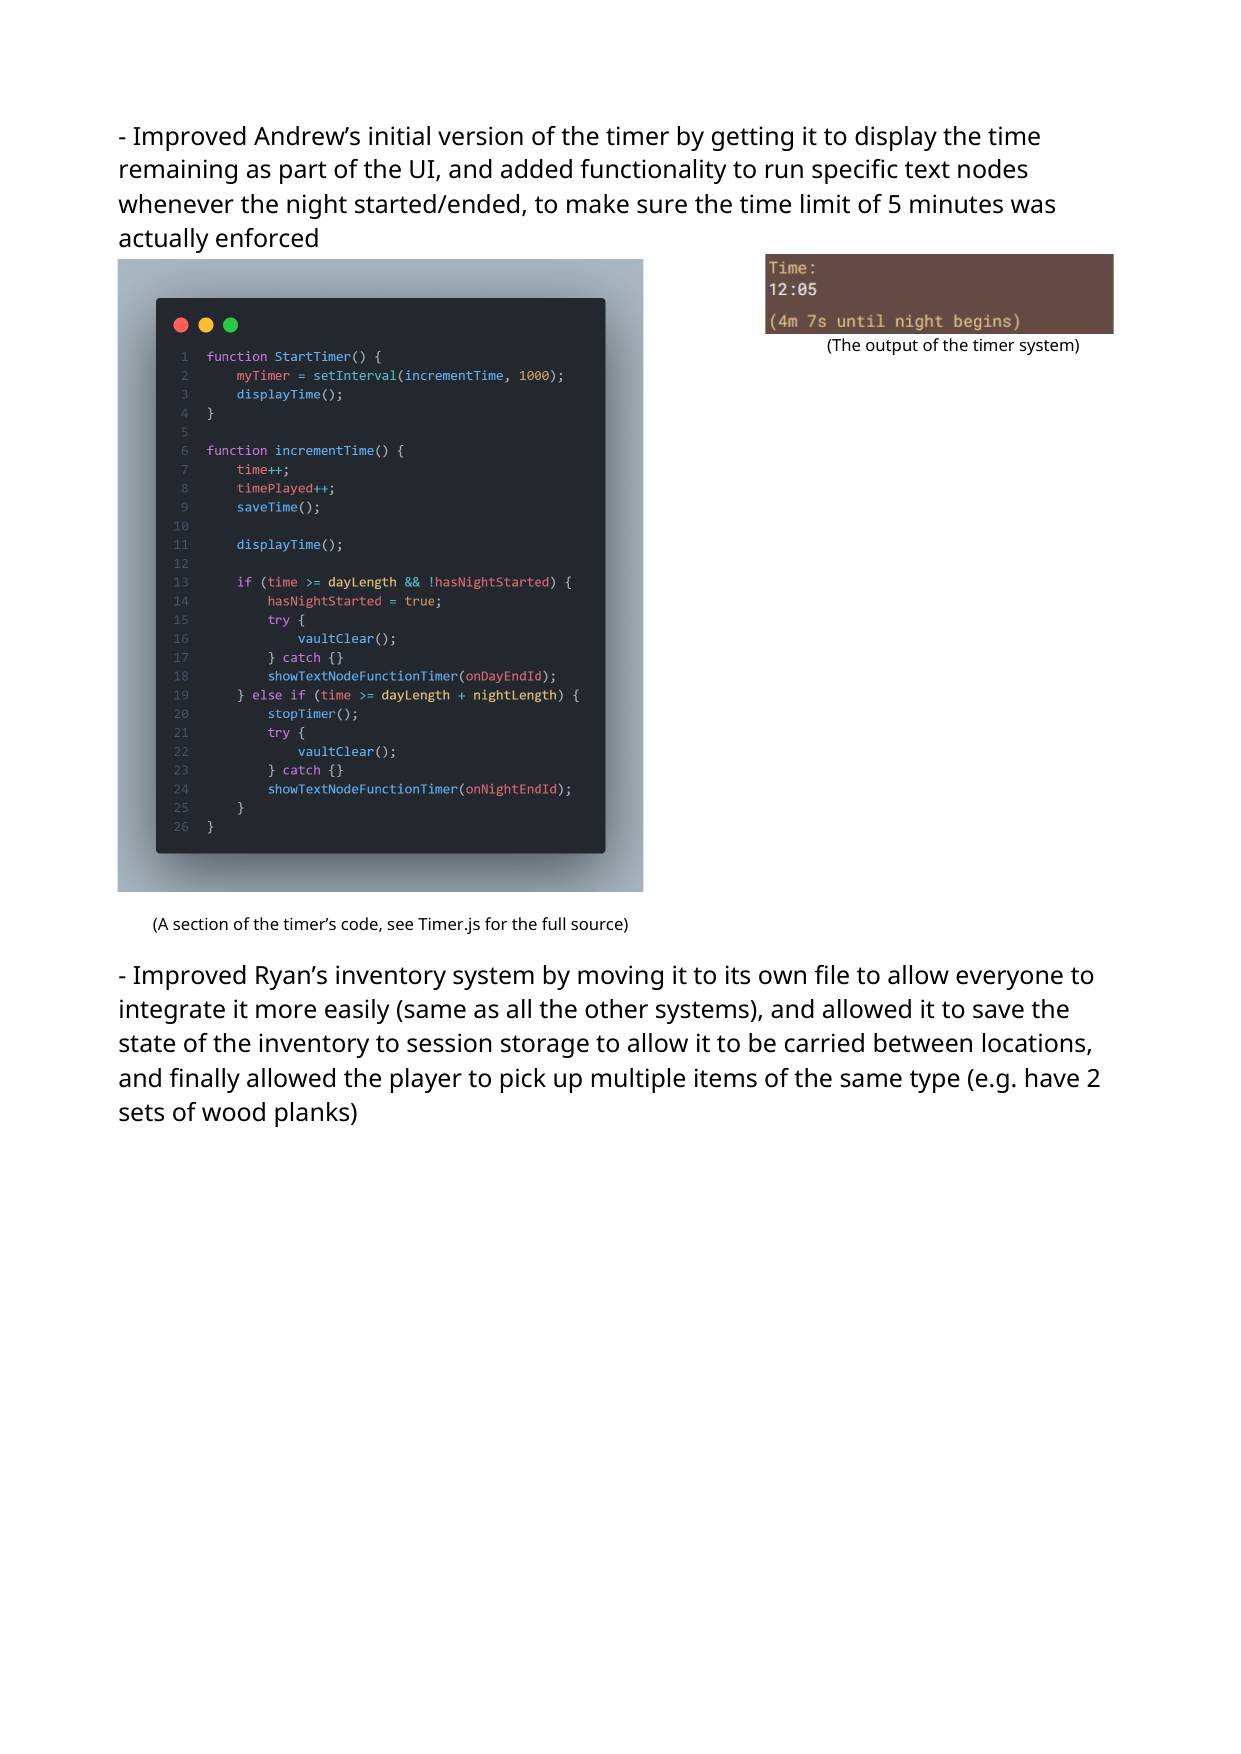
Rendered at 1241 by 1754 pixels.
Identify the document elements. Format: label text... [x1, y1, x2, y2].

text - Improved Ryan’s inventory system by moving it to its own file to allow everyone to integrate it more easily (same as all the other systems), and allowed it to save the state of the inventory to session storage to allow it to be carried between locations, and finally allowed the player to pick up multiple items of the same type (e.g. have 2 sets of wood planks) [118, 958, 1122, 1128]
text (The output of the timer system) [118, 254, 1122, 379]
picture [117, 259, 644, 892]
picture [765, 254, 1114, 334]
text (A section of the timer’s code, see Timer.js for the full source) [118, 913, 1122, 935]
text - Improved Andrew’s initial version of the timer by getting it to display the time remaining as part of the UI, and added functionality to run specific text nodes whenever the night started/ended, to make sure the time limit of 5 minutes was actually enforced [118, 118, 1122, 254]
